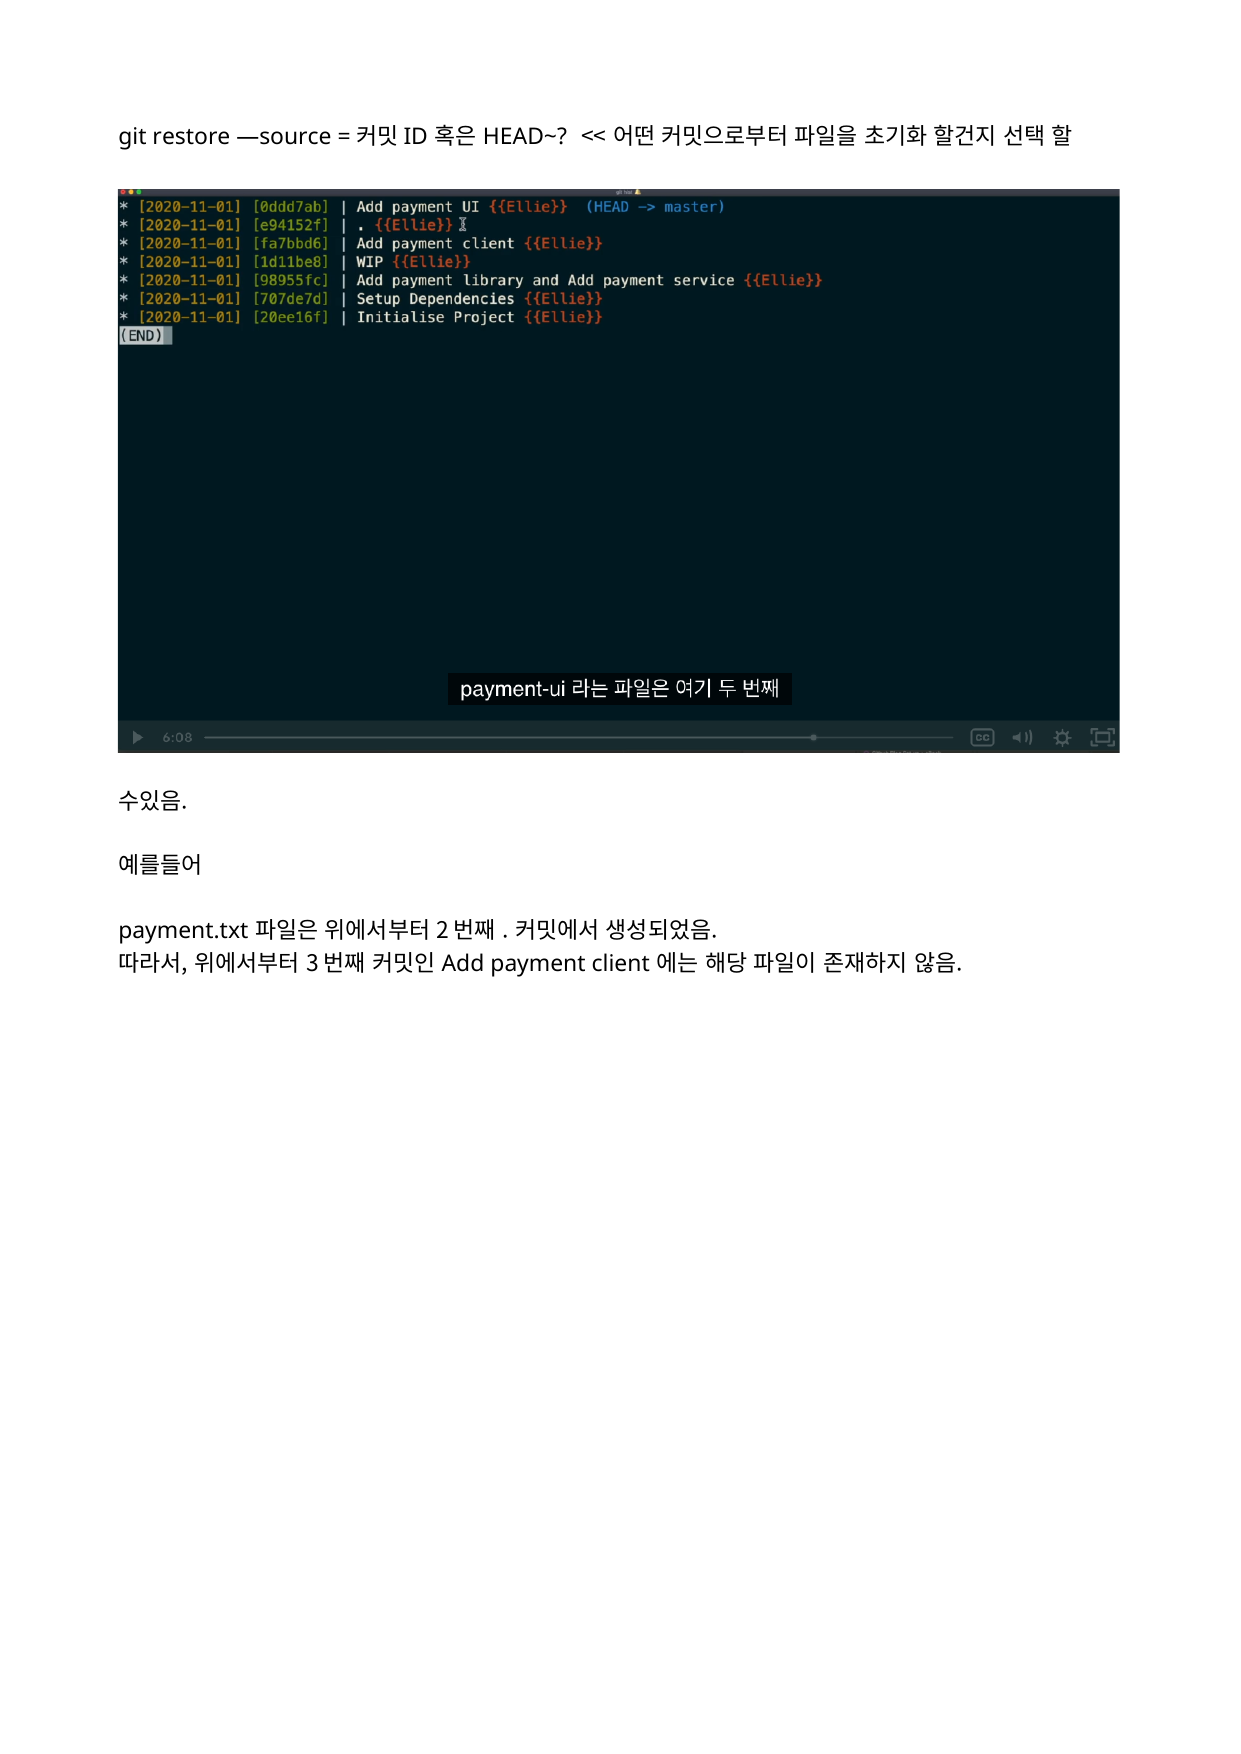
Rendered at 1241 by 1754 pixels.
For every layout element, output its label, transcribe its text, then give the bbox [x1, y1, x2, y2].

text 따라서, 위에서부터 3번째 커밋인 Add payment client 에는 해당 파일이 존재하지 않음. [118, 945, 1122, 978]
picture [119, 190, 1118, 752]
text payment.txt 파일은 위에서부터 2번째 . 커밋에서 생성되었음. [118, 912, 1122, 945]
text 예를들어 [118, 847, 1122, 881]
